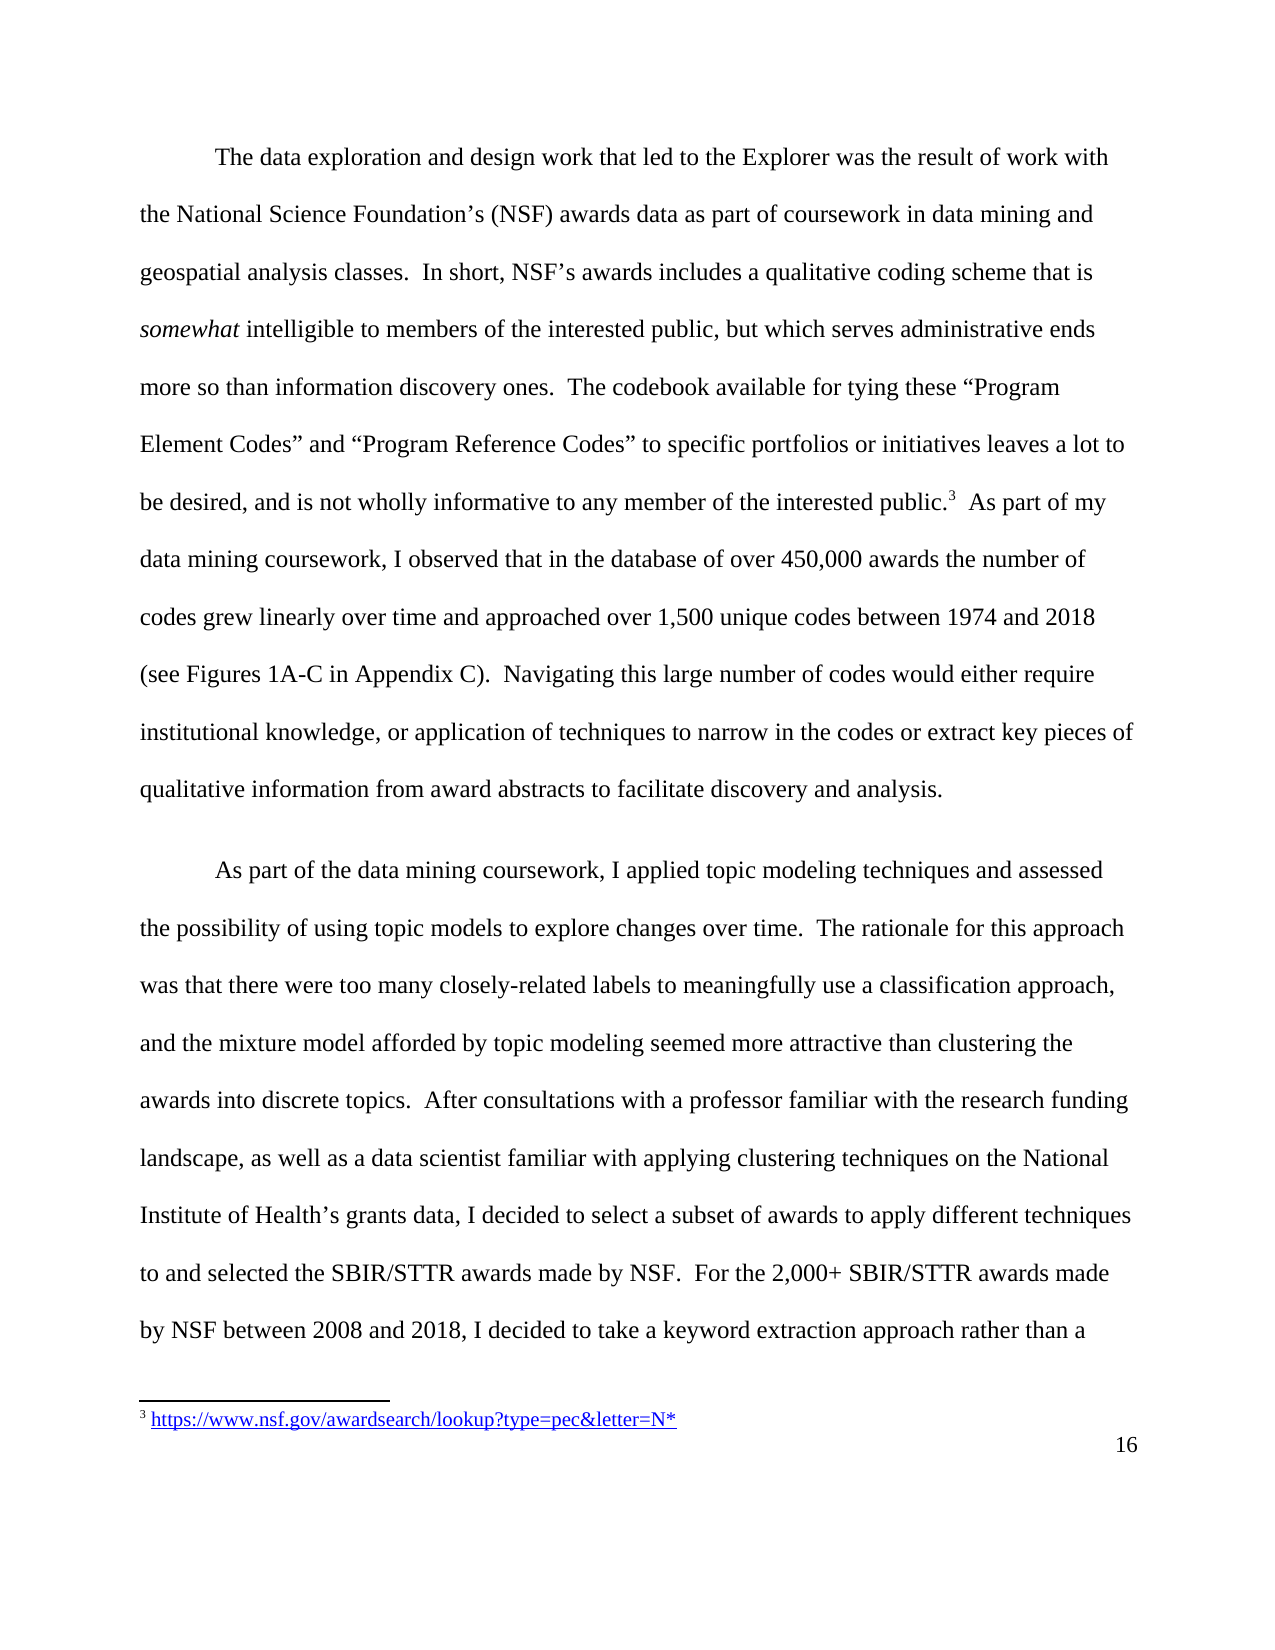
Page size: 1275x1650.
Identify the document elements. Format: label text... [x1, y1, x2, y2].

text The data exploration and design work that led to the Explorer was the result of work with the National Science Foundation’s (NSF) awards data as part of coursework in data mining and geospatial analysis classes. In short, NSF’s awards includes a qualitative coding scheme that is somewhat intelligible to members of the interested public, but which serves administrative ends more so than information discovery ones. The codebook available for tying these “Program Element Codes” and “Program Reference Codes” to specific portfolios or initiatives leaves a lot to be desired, and is not wholly informative to any member of the interested public. As part of my data mining coursework, I observed that in the database of over 450,000 awards the number of codes grew linearly over time and approached over 1,500 unique codes between 1974 and 2018 (see Figures 1A-C in Appendix C). Navigating this large number of codes would either require institutional knowledge, or application of techniques to narrow in the codes or extract key pieces of qualitative information from award abstracts to facilitate discovery and analysis. [139, 142, 1137, 803]
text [139, 856, 1137, 1344]
